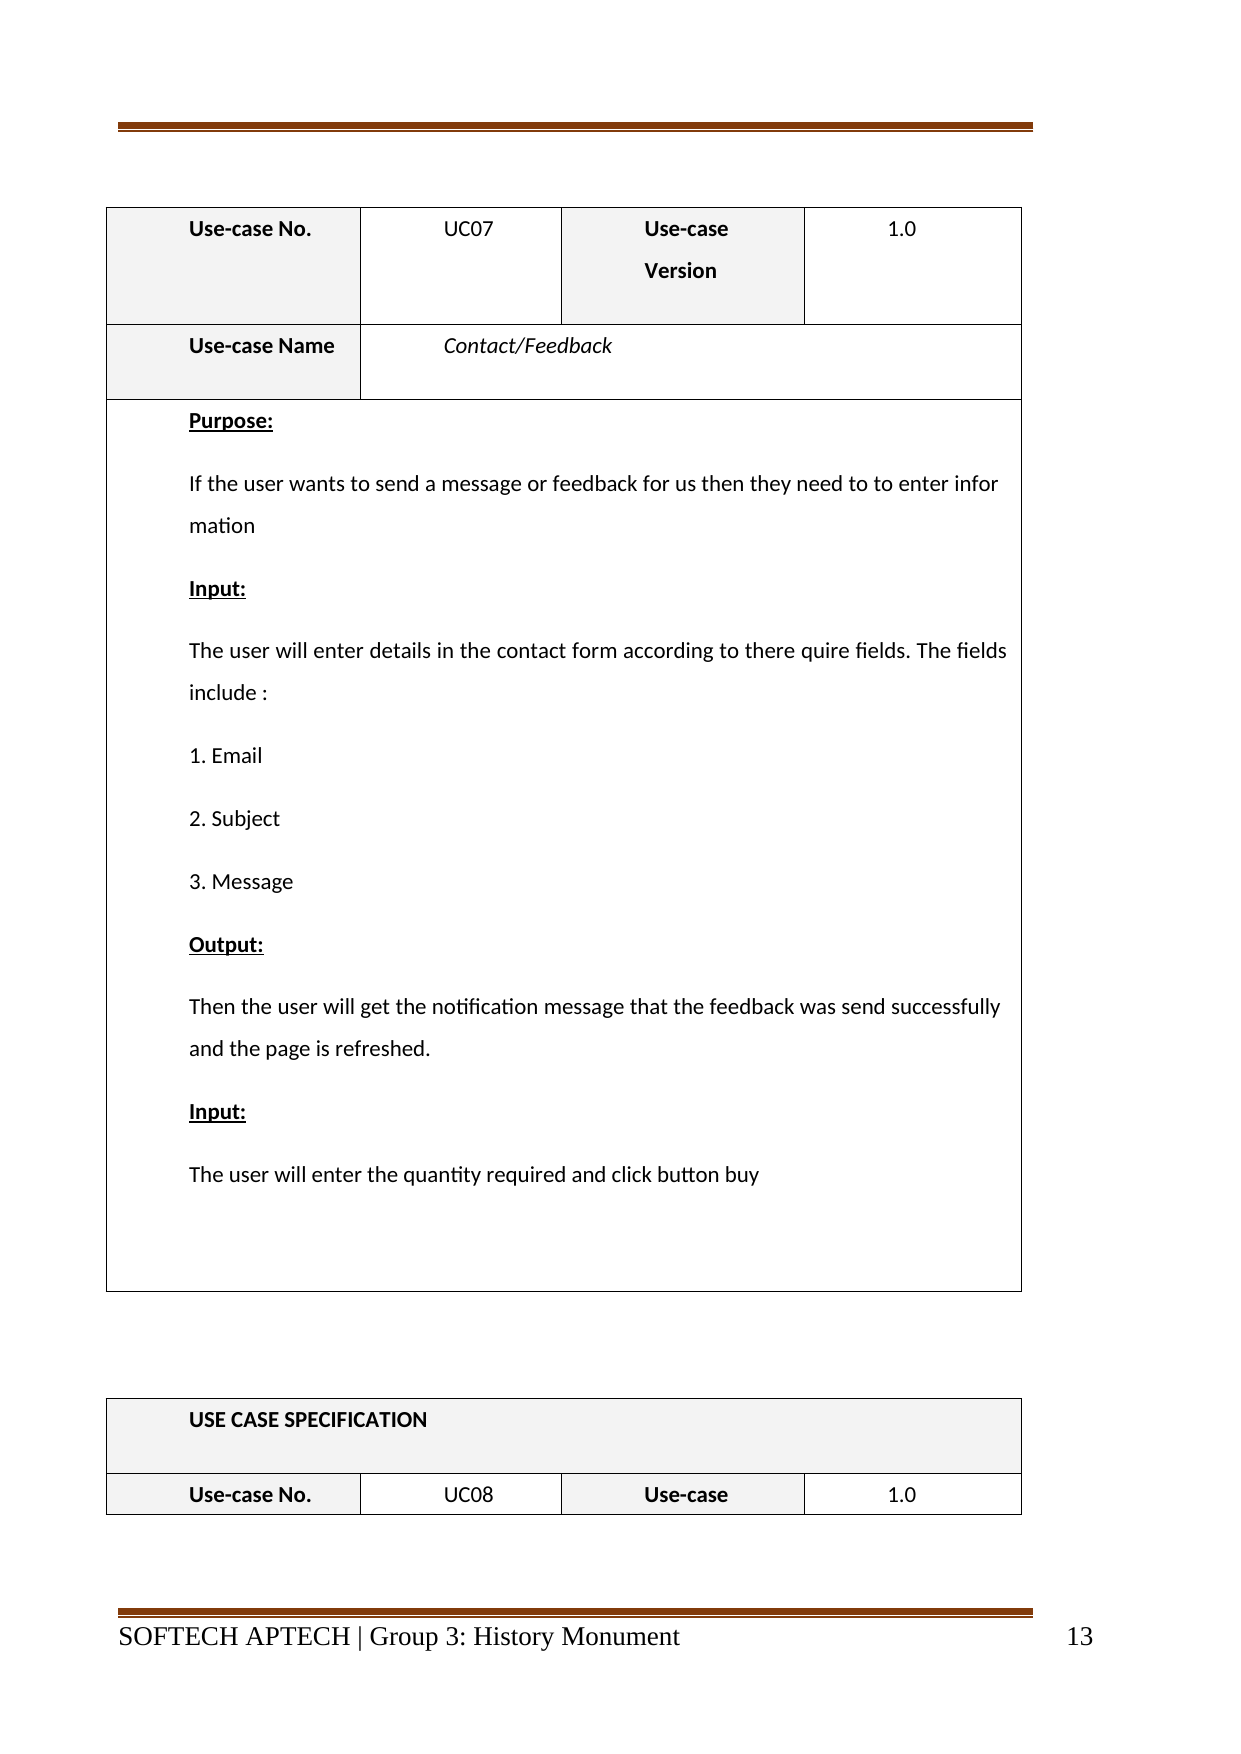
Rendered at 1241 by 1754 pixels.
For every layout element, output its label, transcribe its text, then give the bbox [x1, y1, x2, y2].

table_cell Contact/Feedback [361, 325, 1021, 399]
table_cell 1.0 [805, 208, 1021, 324]
table_cell Use-case Version [562, 1474, 804, 1514]
table_cell Purpose: If the user wants to send a message or feedback for us then they need to to enter information Input: The user will enter details in the contact form according to there quire fields. The fields include : 1. Email 2. Subject 3. Message Output: Then the user will get the notification message that the feedback was send successfully and the page is refreshed. Input: The user will enter the quantity required and click button buy [107, 400, 1021, 1291]
table_cell UC08 [361, 1474, 561, 1514]
table_cell Use-case No. [107, 208, 360, 324]
table_header USE CASE SPECIFICATION [107, 1399, 1021, 1473]
table_cell UC07 [361, 208, 561, 324]
table_cell Use-case Name [107, 325, 360, 399]
table_cell 1.0 [805, 1474, 1021, 1514]
table_cell Use-case Version [562, 208, 804, 324]
table_cell Use-case No. [107, 1474, 360, 1514]
